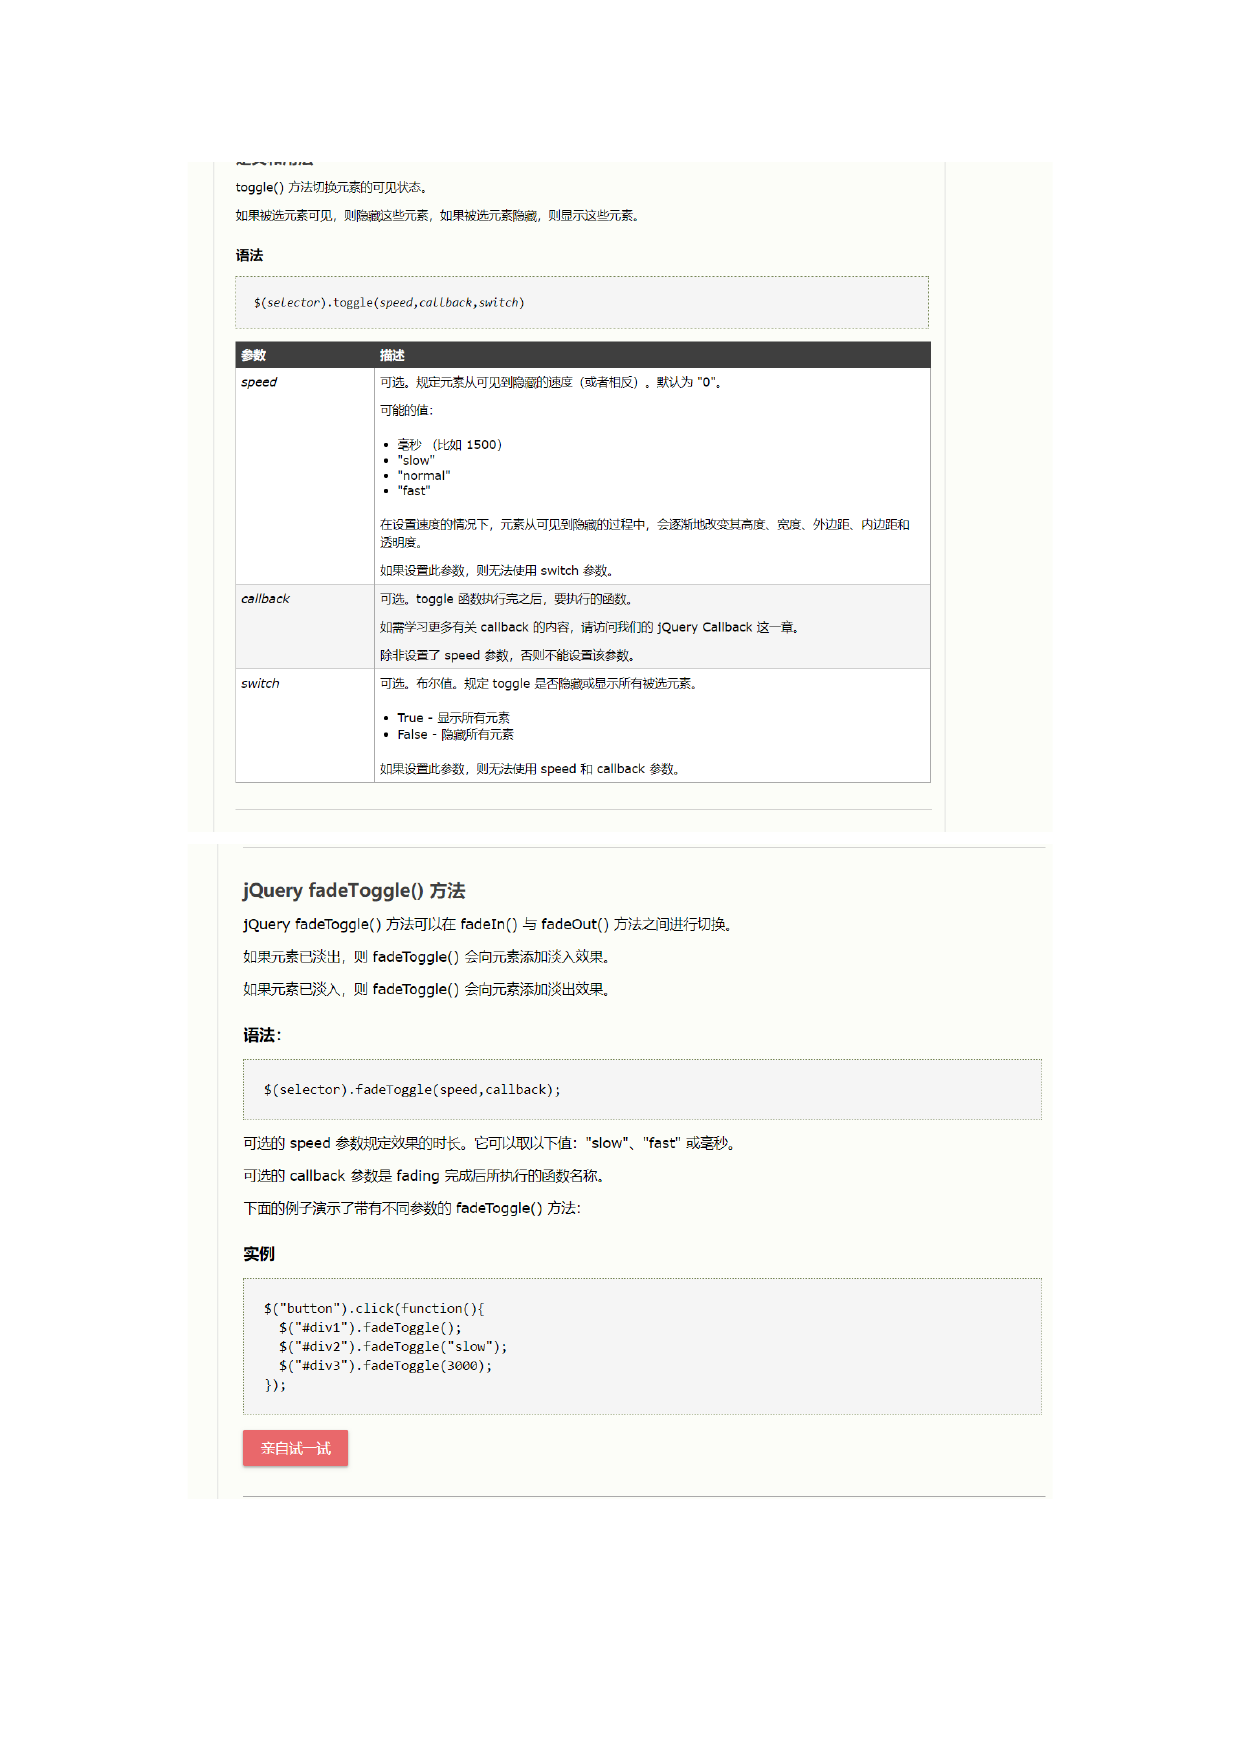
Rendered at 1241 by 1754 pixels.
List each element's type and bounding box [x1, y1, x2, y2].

picture [187, 162, 1053, 832]
picture [187, 844, 1053, 1499]
